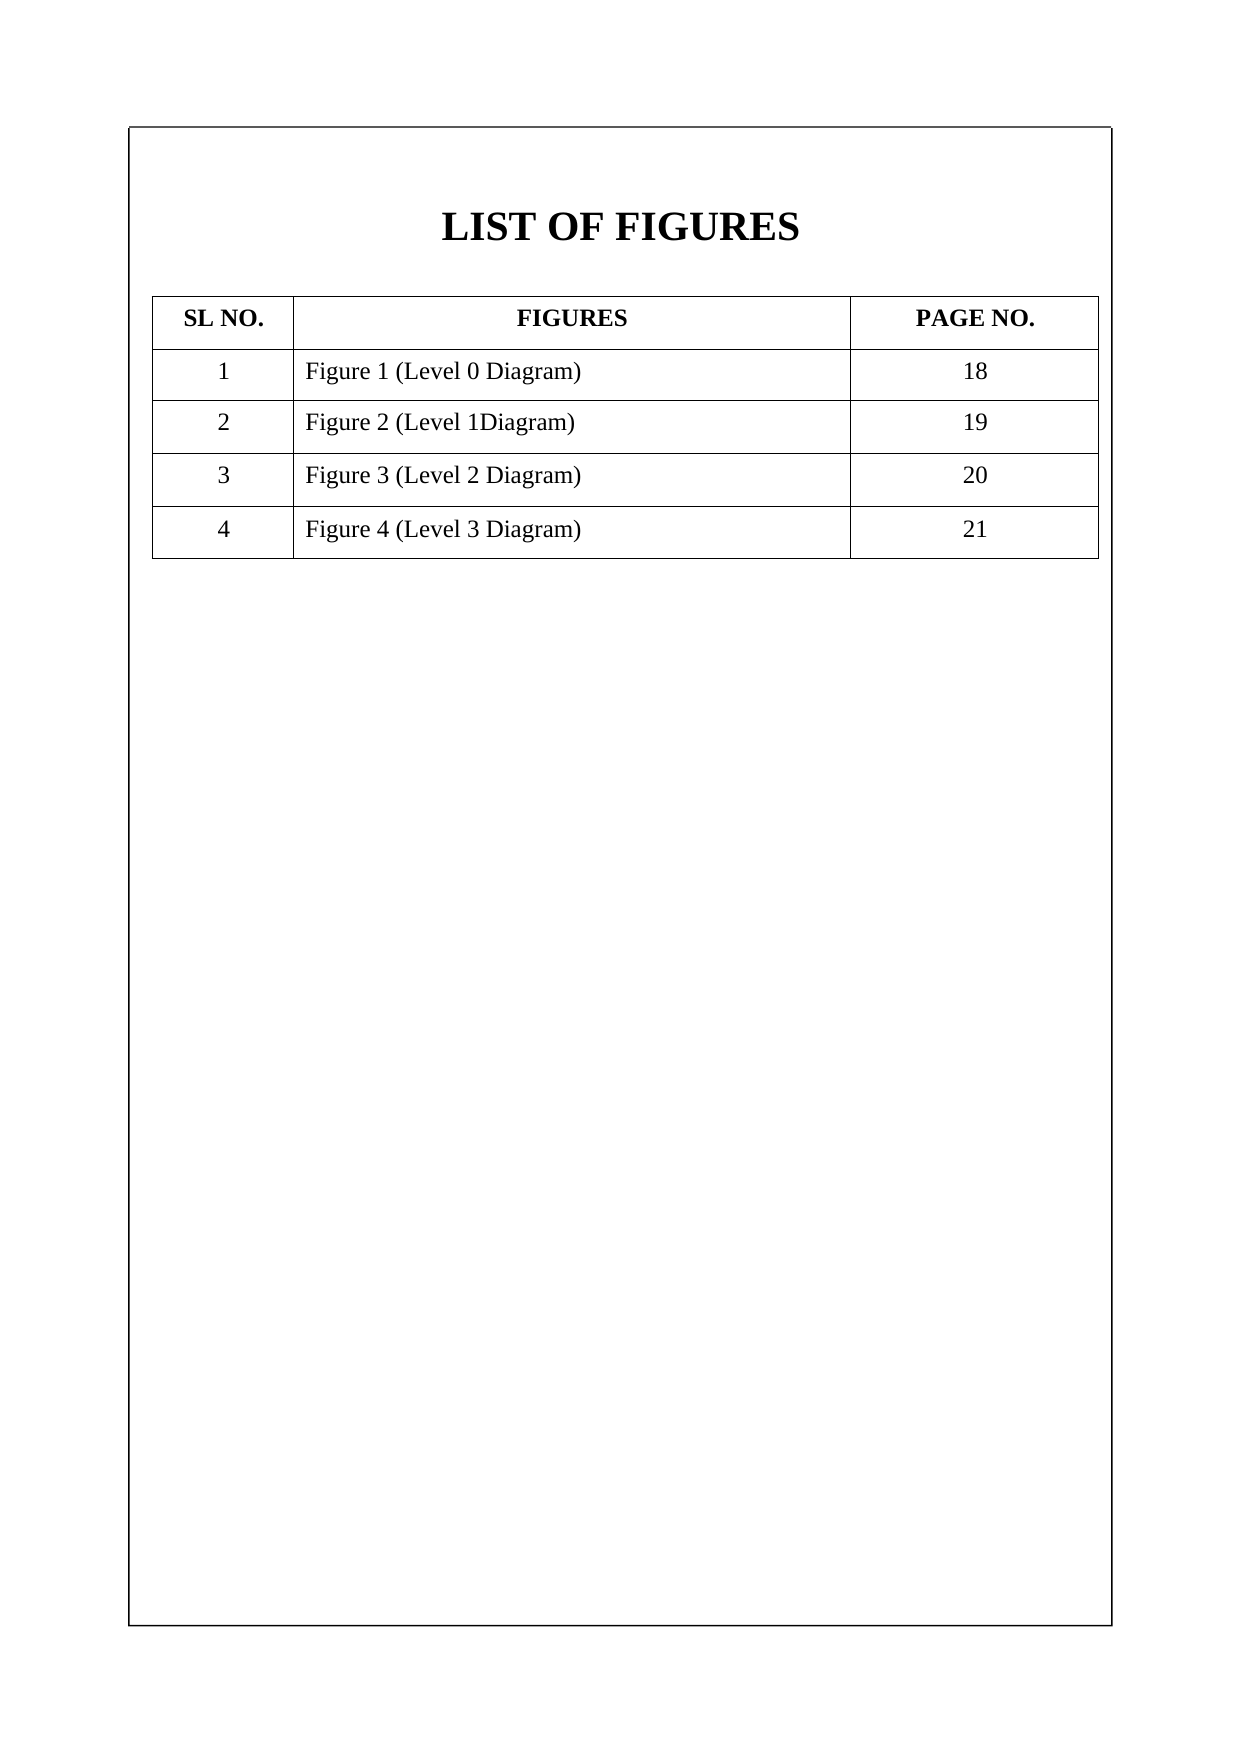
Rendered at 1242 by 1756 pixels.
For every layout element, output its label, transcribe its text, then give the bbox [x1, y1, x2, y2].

table_cell Figure 4 (Level 3 Diagram) [294, 507, 850, 557]
table_cell 21 [851, 507, 1098, 557]
table_cell Figure 1 (Level 0 Diagram) [294, 350, 850, 400]
table_header PAGE NO. [851, 297, 1098, 349]
table_cell 20 [851, 454, 1098, 506]
table_cell Figure 3 (Level 2 Diagram) [294, 454, 850, 506]
subtitle LIST OF FIGURES [215, 202, 1026, 250]
table_header SL NO. [153, 297, 293, 349]
table_header FIGURES [294, 297, 850, 349]
table_cell 18 [851, 350, 1098, 400]
table_cell 1 [153, 350, 293, 400]
table_cell 19 [851, 401, 1098, 453]
table_cell 4 [153, 507, 293, 557]
table_cell Figure 2 (Level 1Diagram) [294, 401, 850, 453]
table_cell 3 [153, 454, 293, 506]
table_cell 2 [153, 401, 293, 453]
